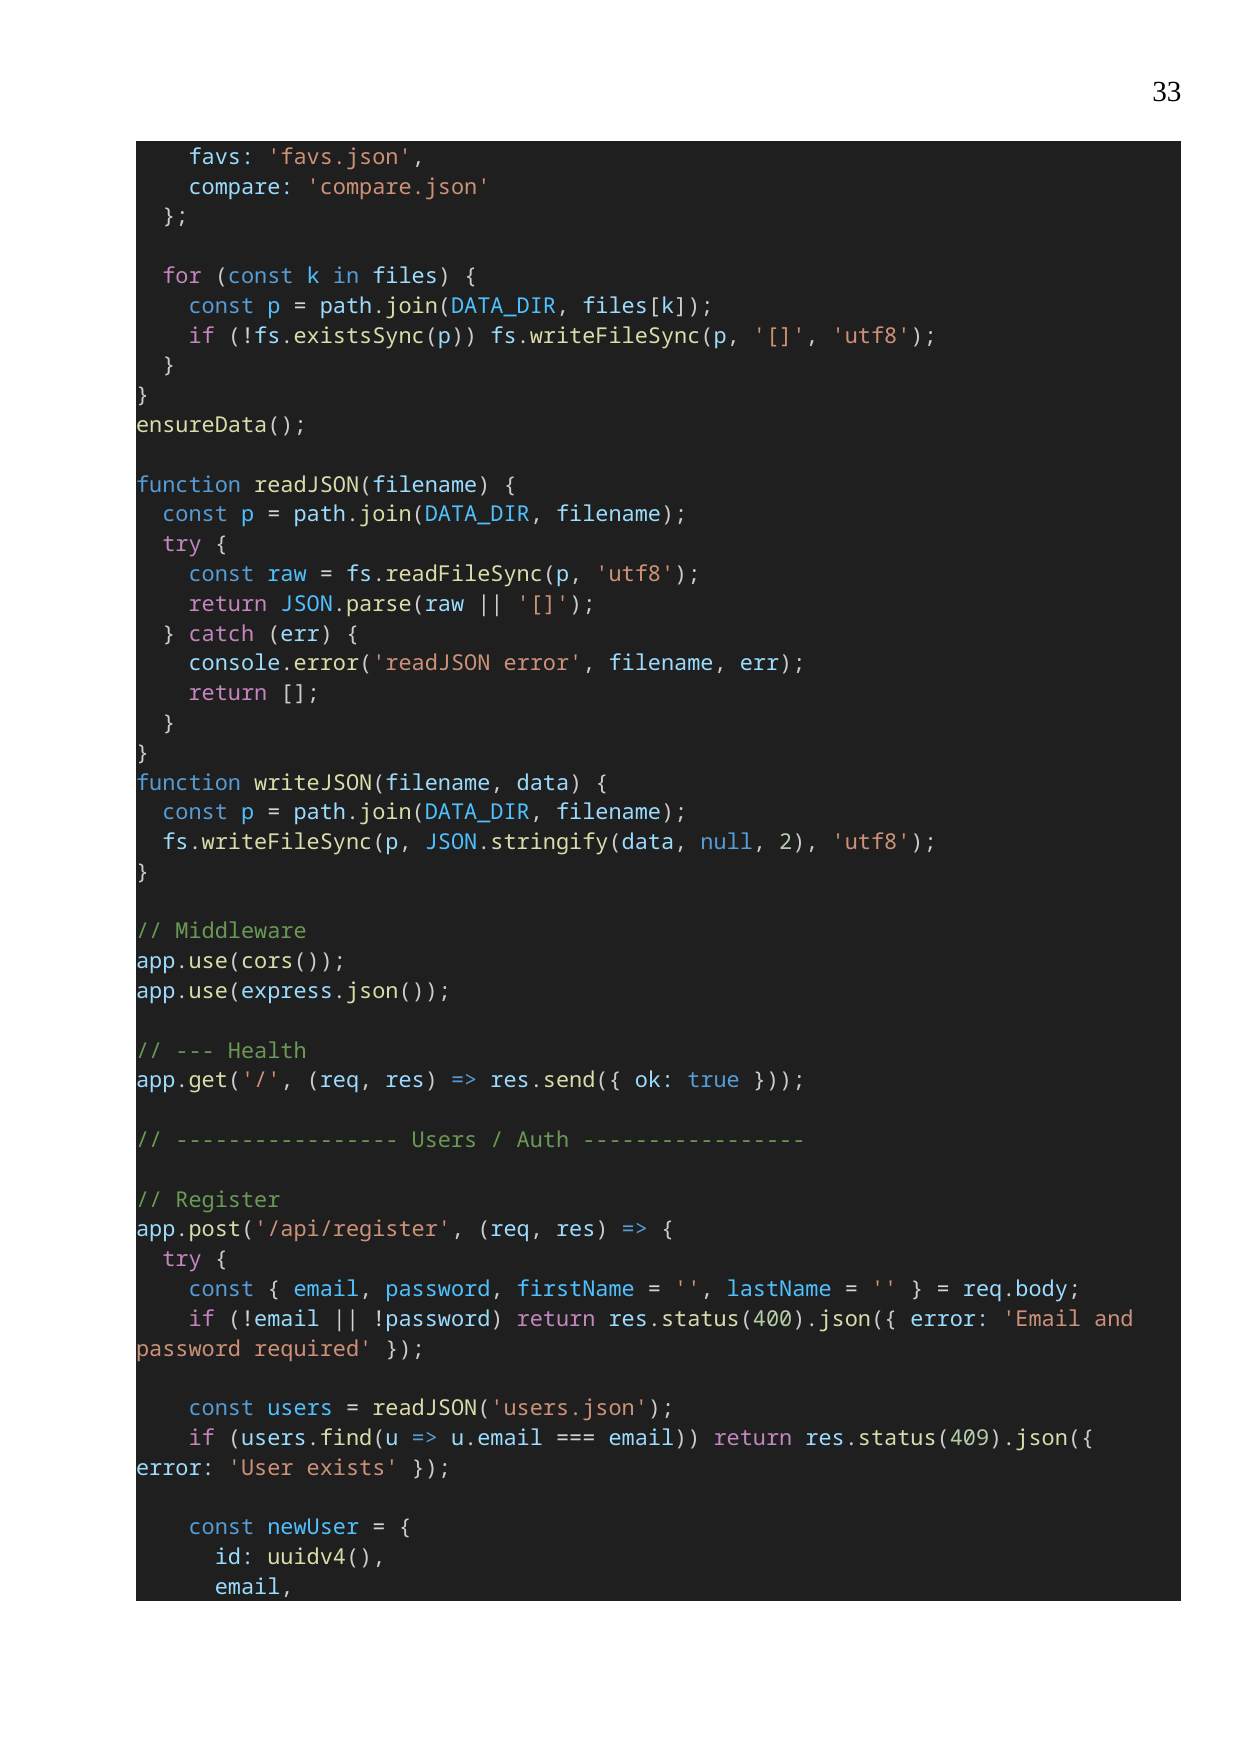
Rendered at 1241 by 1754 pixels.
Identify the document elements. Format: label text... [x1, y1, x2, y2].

text app.post('/api/register', (req, res) => { [136, 1213, 1181, 1243]
text app.use(cors()); [136, 945, 1181, 975]
text } catch (err) { [136, 618, 1181, 647]
text ensureData(); [136, 409, 1181, 439]
text if (!email || !password) return res.status(400).json({ error: 'Email and password required' }); [136, 1303, 1181, 1362]
text if (users.find(u => u.email === email)) return res.status(409).json({ error: 'User exists' }); [136, 1422, 1181, 1482]
text const p = path.join(DATA_DIR, filename); [136, 498, 1181, 528]
text try { [136, 1243, 1181, 1273]
text return []; [136, 677, 1181, 707]
text const users = readJSON('users.json'); [136, 1392, 1181, 1422]
text favs: 'favs.json', [136, 141, 1181, 171]
text }; [136, 201, 1181, 230]
text // Register [136, 1184, 1181, 1213]
text compare: 'compare.json' [136, 171, 1181, 201]
text app.use(express.json()); [136, 975, 1181, 1005]
text if (!fs.existsSync(p)) fs.writeFileSync(p, '[]', 'utf8'); [136, 320, 1181, 349]
text } [136, 349, 1181, 379]
text // ----------------- Users / Auth ----------------- [136, 1124, 1181, 1154]
text function writeJSON(filename, data) { [136, 767, 1181, 796]
text const p = path.join(DATA_DIR, files[k]); [136, 290, 1181, 320]
text for (const k in files) { [136, 260, 1181, 290]
text app.get('/', (req, res) => res.send({ ok: true })); [136, 1064, 1181, 1094]
text id: uuidv4(), [136, 1541, 1181, 1571]
text } [136, 707, 1181, 737]
text const { email, password, firstName = '', lastName = '' } = req.body; [136, 1273, 1181, 1303]
text const newUser = { [136, 1511, 1181, 1541]
text try { [136, 528, 1181, 558]
text } [136, 856, 1181, 886]
text console.error('readJSON error', filename, err); [136, 647, 1181, 677]
text const p = path.join(DATA_DIR, filename); [136, 796, 1181, 826]
text return JSON.parse(raw || '[]'); [136, 588, 1181, 618]
text fs.writeFileSync(p, JSON.stringify(data, null, 2), 'utf8'); [136, 826, 1181, 856]
text function readJSON(filename) { [136, 469, 1181, 498]
text } [136, 379, 1181, 409]
text // Middleware [136, 916, 1181, 945]
text const raw = fs.readFileSync(p, 'utf8'); [136, 558, 1181, 588]
text } [136, 737, 1181, 767]
text // --- Health [136, 1035, 1181, 1064]
text email, [136, 1571, 1181, 1601]
